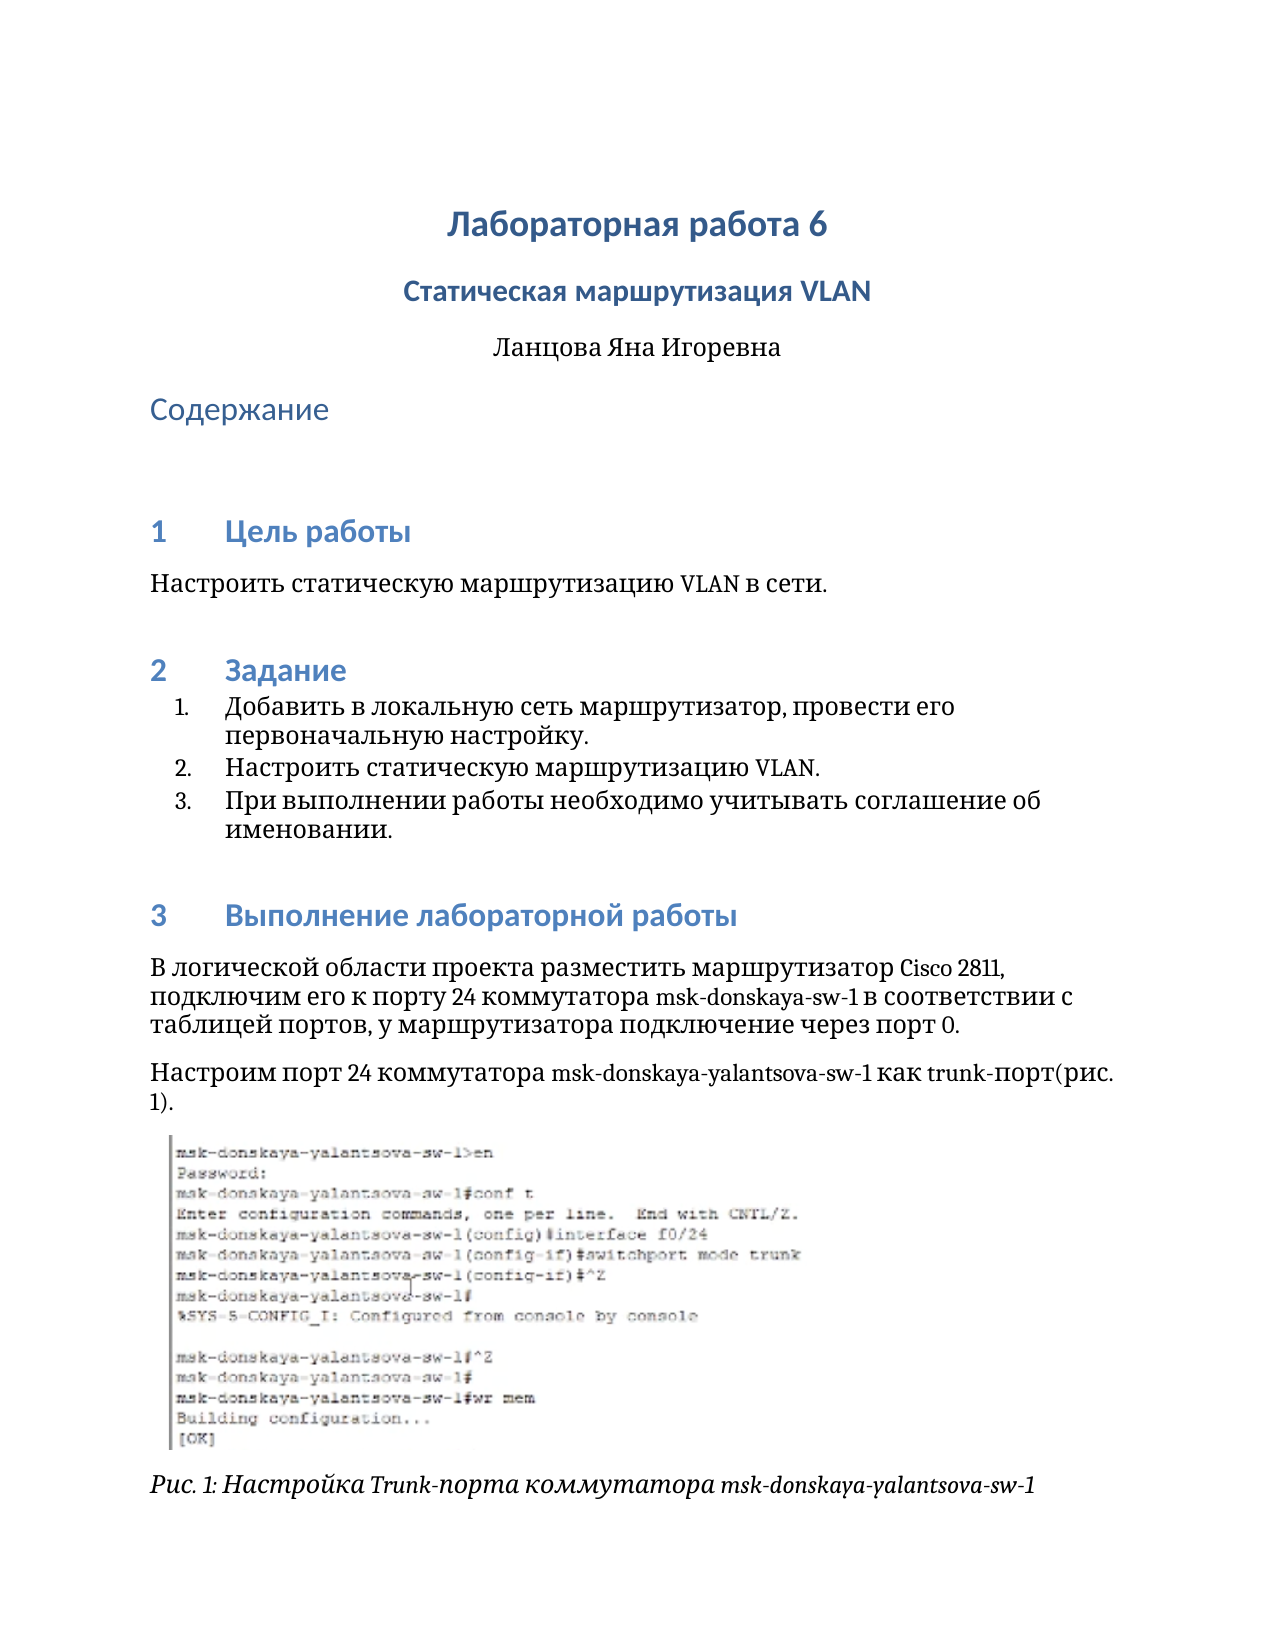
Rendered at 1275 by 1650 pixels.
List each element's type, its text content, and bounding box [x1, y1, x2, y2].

title Лабораторная работа 6 [150, 200, 1125, 246]
text Рис. 1: Настройка Trunk-порта коммутатора msk-donskaya-yalantsova-sw-1 [150, 1471, 1125, 1499]
subtitle 3 Выполнение лабораторной работы [150, 894, 1125, 935]
list Добавить в локальную сеть маршрутизатор, провести его первоначальную настройку. [175, 693, 1125, 751]
subtitle 2 Задание [150, 649, 1125, 689]
subtitle 1 Цель работы [150, 510, 1125, 551]
list При выполнении работы необходимо учитывать соглашение об именовании. [175, 787, 1125, 844]
text В логической области проекта разместить маршрутизатор Cisco 2811, подключим его к порту 24 коммутатора msk-donskaya-sw-1 в соответствии с таблицей портов, у маршрутизатора подключение через порт 0. [150, 954, 1125, 1040]
text Настроим порт 24 коммутатора msk-donskaya-yalantsova-sw-1 как trunk-порт(рис. 1). [150, 1059, 1125, 1116]
picture [168, 1135, 1044, 1450]
text Настроить статическую маршрутизацию VLAN в сети. [150, 570, 1125, 599]
subtitle Статическая маршрутизация VLAN [150, 271, 1125, 309]
list Настроить статическую маршрутизацию VLAN. [175, 754, 1125, 783]
text Ланцова Яна Игоревна [150, 334, 1125, 363]
